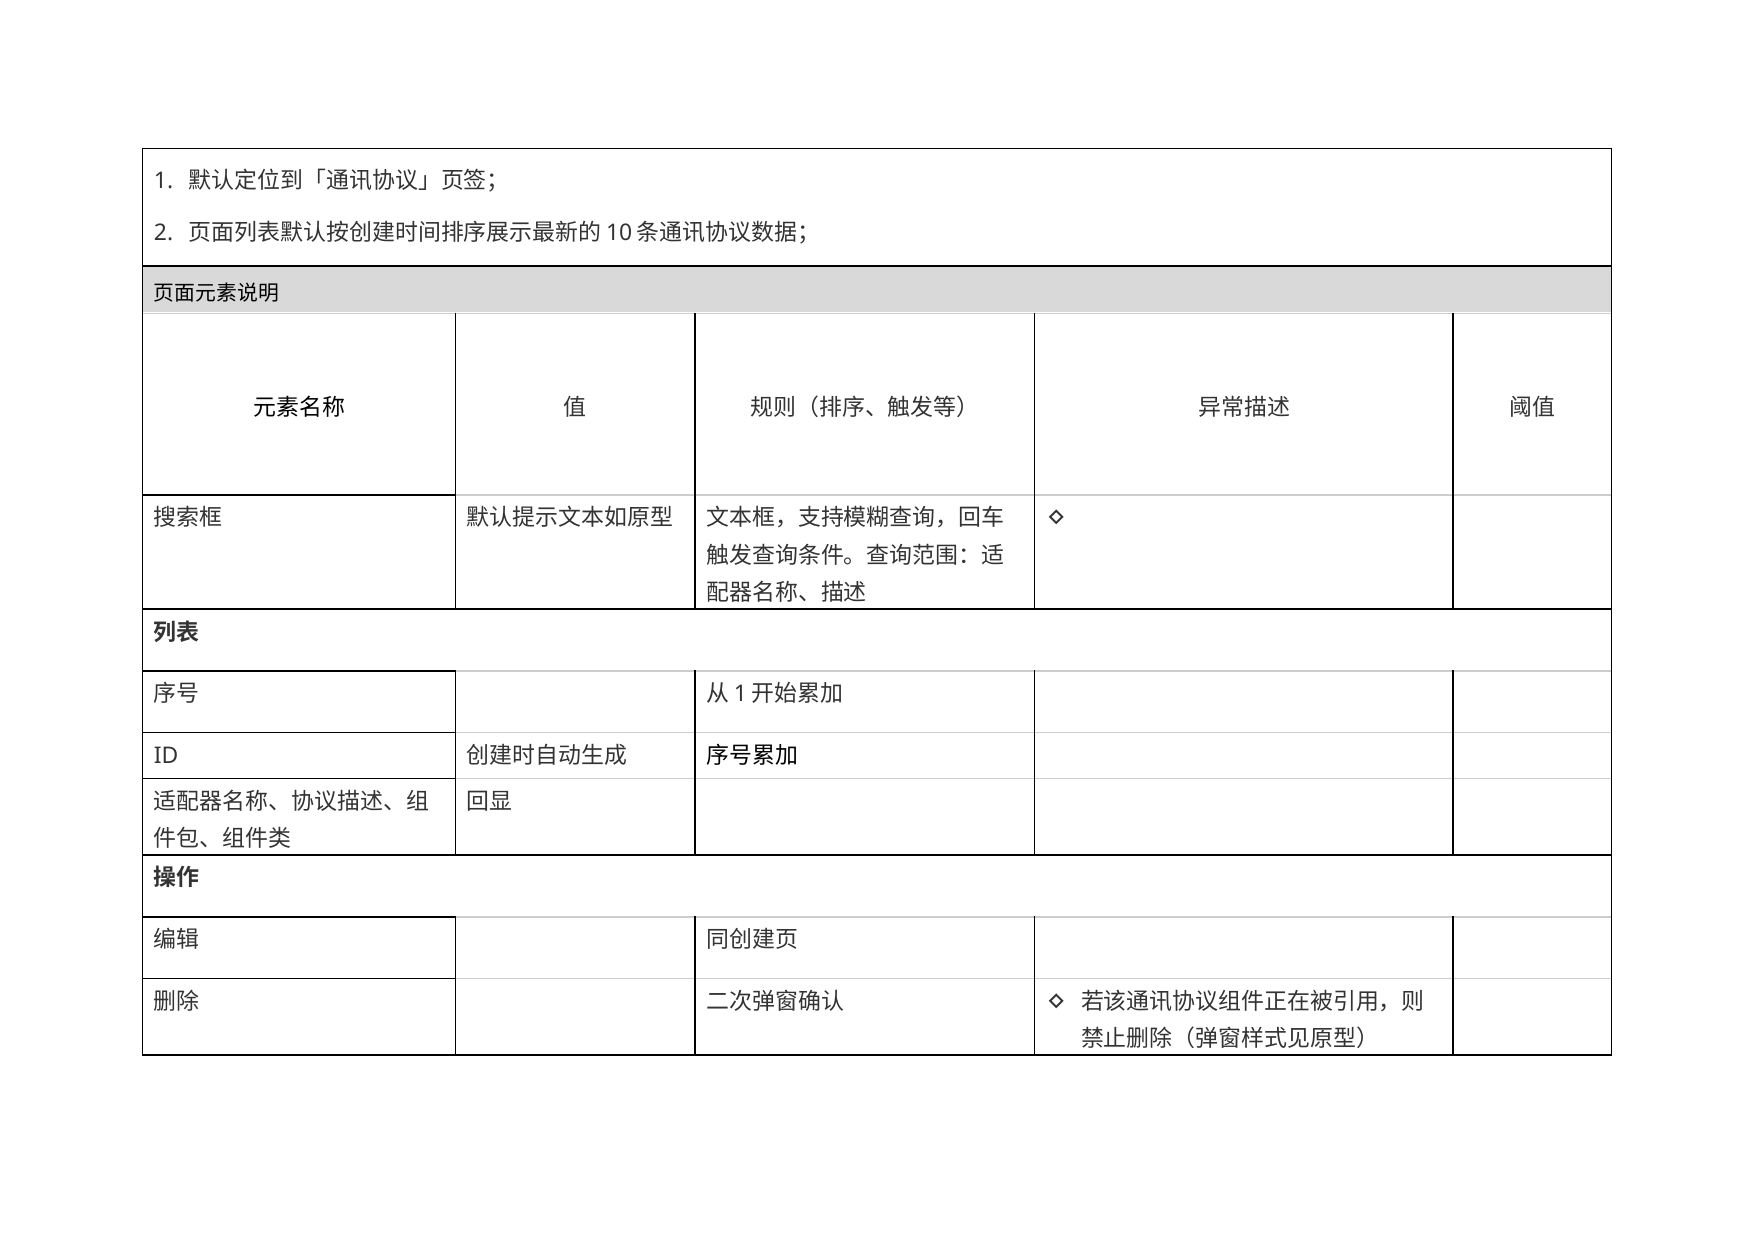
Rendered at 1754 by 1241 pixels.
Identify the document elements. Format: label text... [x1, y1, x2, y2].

table_cell 默认提示文本如原型 [456, 496, 694, 608]
table_cell [1454, 672, 1611, 732]
table_cell 操作 [143, 856, 1611, 916]
table_cell [1454, 733, 1611, 778]
table_cell [1035, 672, 1452, 732]
table_cell 删除 [143, 979, 455, 1054]
table_cell 列表 [143, 610, 1611, 670]
table_cell 序号累加 [696, 733, 1034, 778]
table_cell 适配器名称、协议描述、组件包、组件类 [143, 779, 455, 854]
table_cell 同创建页 [696, 918, 1034, 978]
table_cell [456, 918, 694, 978]
table_cell [1454, 918, 1611, 978]
table_cell [1035, 496, 1452, 608]
table_cell [1035, 779, 1452, 854]
table_cell ID [143, 733, 455, 778]
table_cell [1454, 496, 1611, 608]
table_cell 阈值 [1454, 314, 1611, 494]
table_cell 若该通讯协议组件正在被引用，则禁止删除（弹窗样式见原型） [1035, 979, 1452, 1054]
table_cell [1454, 979, 1611, 1054]
table_cell 编辑 [143, 918, 455, 978]
table_cell 序号 [143, 672, 455, 732]
table_cell 元素名称 [143, 314, 455, 494]
table_cell 创建时自动生成 [456, 733, 694, 778]
table_cell 页面元素说明 [143, 267, 1611, 312]
table_cell [696, 779, 1034, 854]
table_cell 文本框，支持模糊查询，回车触发查询条件。查询范围：适配器名称、描述 [696, 496, 1034, 608]
table_cell [456, 672, 694, 732]
table_cell 规则（排序、触发等） [696, 314, 1034, 494]
table_cell 值 [456, 314, 694, 494]
table_cell 二次弹窗确认 [696, 979, 1034, 1054]
table_cell [1454, 779, 1611, 854]
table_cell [143, 149, 1611, 265]
table_cell 回显 [456, 779, 694, 854]
table_cell [1035, 733, 1452, 778]
table_cell [456, 979, 694, 1054]
table_cell [1035, 918, 1452, 978]
table_cell 异常描述 [1035, 314, 1452, 494]
table_cell 搜索框 [143, 496, 455, 608]
table_cell 从1开始累加 [696, 672, 1034, 732]
